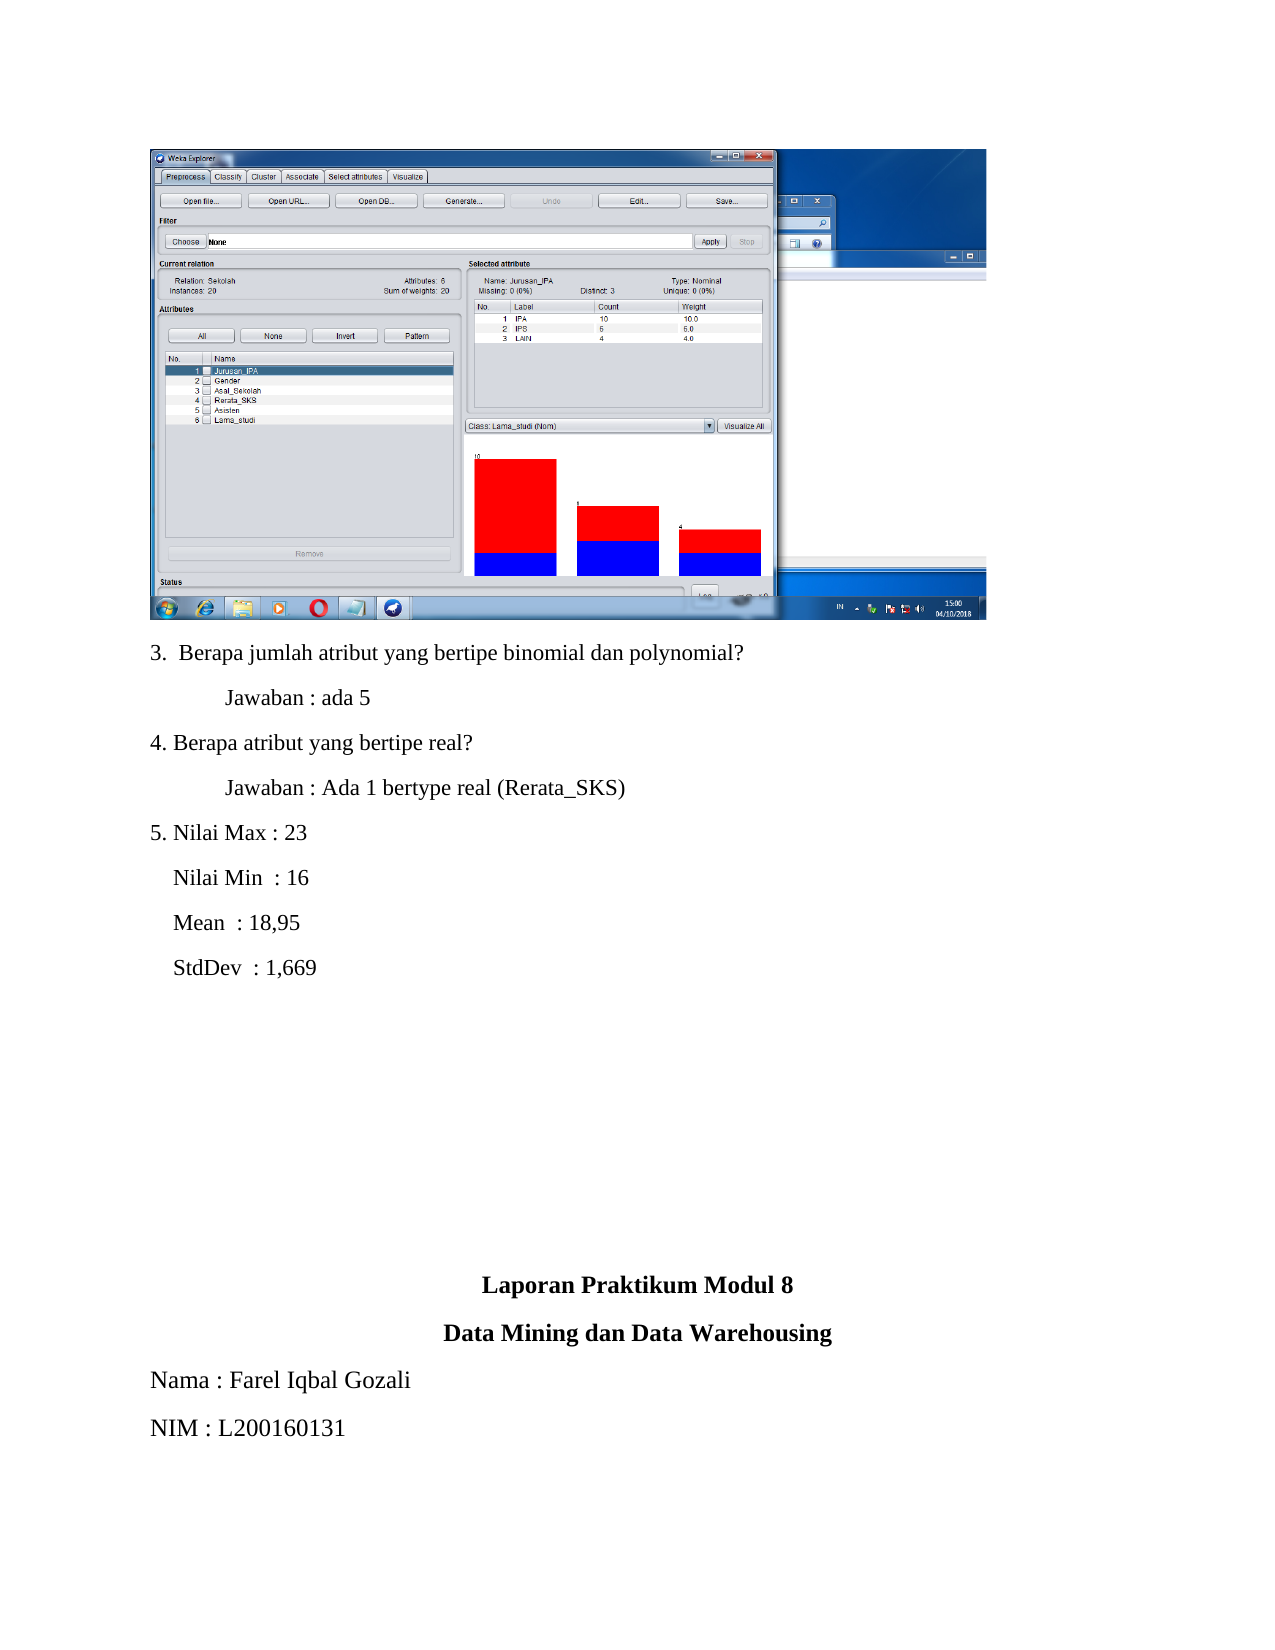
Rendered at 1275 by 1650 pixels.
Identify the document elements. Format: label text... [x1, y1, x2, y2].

text Jawaban : Ada 1 bertype real (Rerata_SKS) [150, 774, 1125, 800]
text Jawaban : ada 5 [150, 684, 1125, 710]
text 3. Berapa jumlah atribut yang bertipe binomial dan polynomial? [150, 639, 1125, 665]
text StdDev : 1,669 [150, 954, 1125, 981]
text Laporan Praktikum Modul 8 [150, 1270, 1125, 1299]
text Data Mining dan Data Warehousing [150, 1318, 1125, 1347]
text 5. Nilai Max : 23 [150, 819, 1125, 846]
text NIM : L200160131 [150, 1413, 1125, 1442]
text Nama : Farel Iqbal Gozali [150, 1366, 1125, 1394]
text Mean : 18,95 [150, 909, 1125, 936]
text 4. Berapa atribut yang bertipe real? [150, 729, 1125, 755]
picture [150, 149, 987, 620]
text Nilai Min : 16 [150, 864, 1125, 891]
